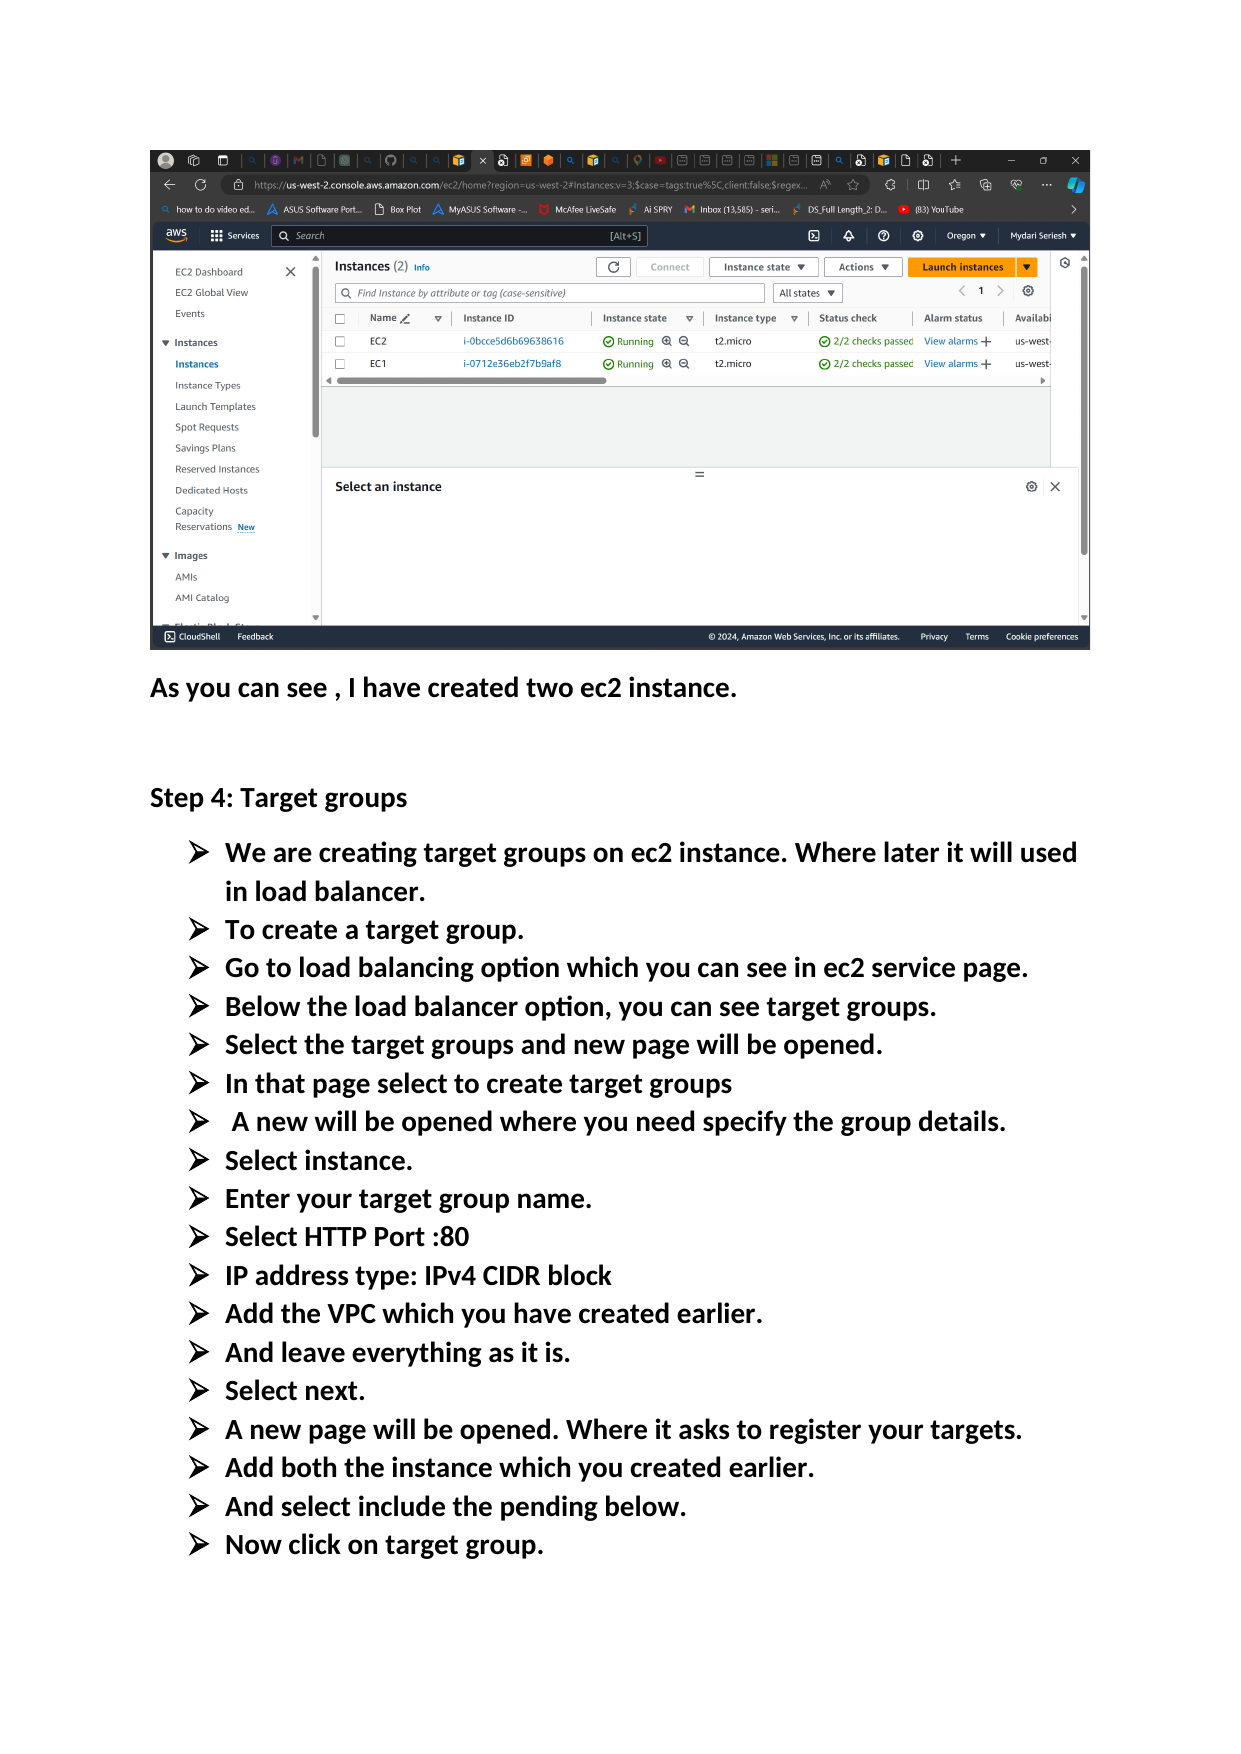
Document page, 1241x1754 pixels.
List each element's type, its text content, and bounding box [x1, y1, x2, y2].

list Enter your target group name. [187, 1180, 1090, 1216]
text Step 4: Target groups [150, 779, 1090, 815]
text As you can see , I have created two ec2 instance. [150, 669, 1090, 704]
list Select the target groups and new page will be opened. [187, 1026, 1090, 1062]
list To create a target group. [187, 911, 1090, 947]
list Select HTTP Port :80 [187, 1218, 1090, 1254]
list A new page will be opened. Where it asks to register your targets. [187, 1411, 1090, 1446]
list Add the VPC which you have created earlier. [187, 1295, 1090, 1331]
list We are creating target groups on ec2 instance. Where later it will used in load balancer. [187, 834, 1090, 908]
list And select include the pending below. [187, 1488, 1090, 1523]
list IP address type: IPv4 CIDR block [187, 1257, 1090, 1293]
list A new will be opened where you need specify the group details. [187, 1103, 1090, 1139]
list In that page select to create target groups [187, 1065, 1090, 1100]
list Below the load balancer option, you can see target groups. [187, 988, 1090, 1023]
list Select next. [187, 1372, 1090, 1408]
list Select instance. [187, 1142, 1090, 1177]
list Add both the instance which you created earlier. [187, 1449, 1090, 1485]
list And leave everything as it is. [187, 1334, 1090, 1369]
list Now click on target group. [187, 1526, 1090, 1562]
list Go to load balancing option which you can see in ec2 service page. [187, 949, 1090, 985]
picture [150, 150, 1091, 650]
